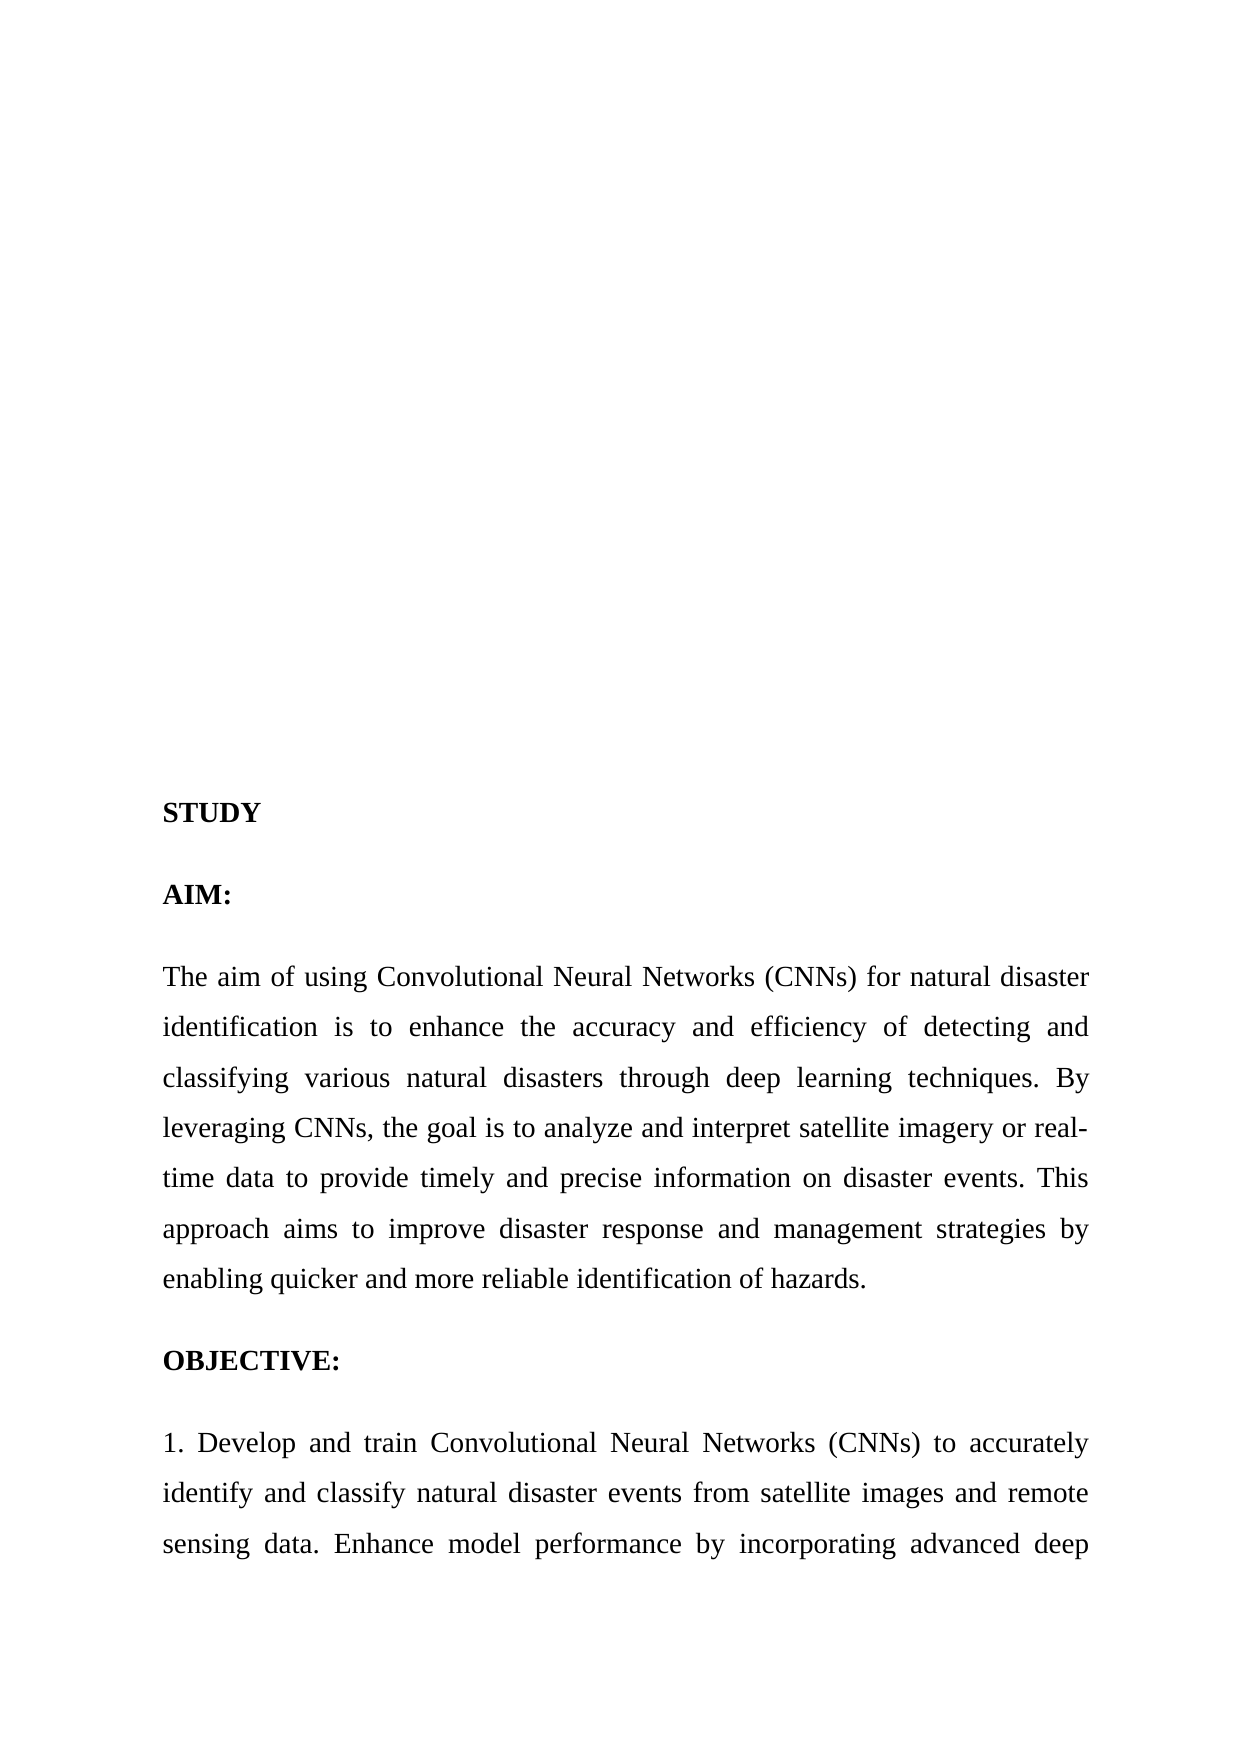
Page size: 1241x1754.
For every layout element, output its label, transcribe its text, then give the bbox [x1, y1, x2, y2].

text STUDY [162, 795, 1090, 829]
text AIM: [162, 877, 1090, 911]
text The aim of using Convolutional Neural Networks (CNNs) for natural disaster identification is to enhance the accuracy and efficiency of detecting and classifying various natural disasters through deep learning techniques. By leveraging CNNs, the goal is to analyze and interpret satellite imagery or real-time data to provide timely and precise information on disaster events. This approach aims to improve disaster response and management strategies by enabling quicker and more reliable identification of hazards. [162, 959, 1090, 1295]
text OBJECTIVE: [162, 1343, 1090, 1377]
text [162, 1425, 1090, 1559]
